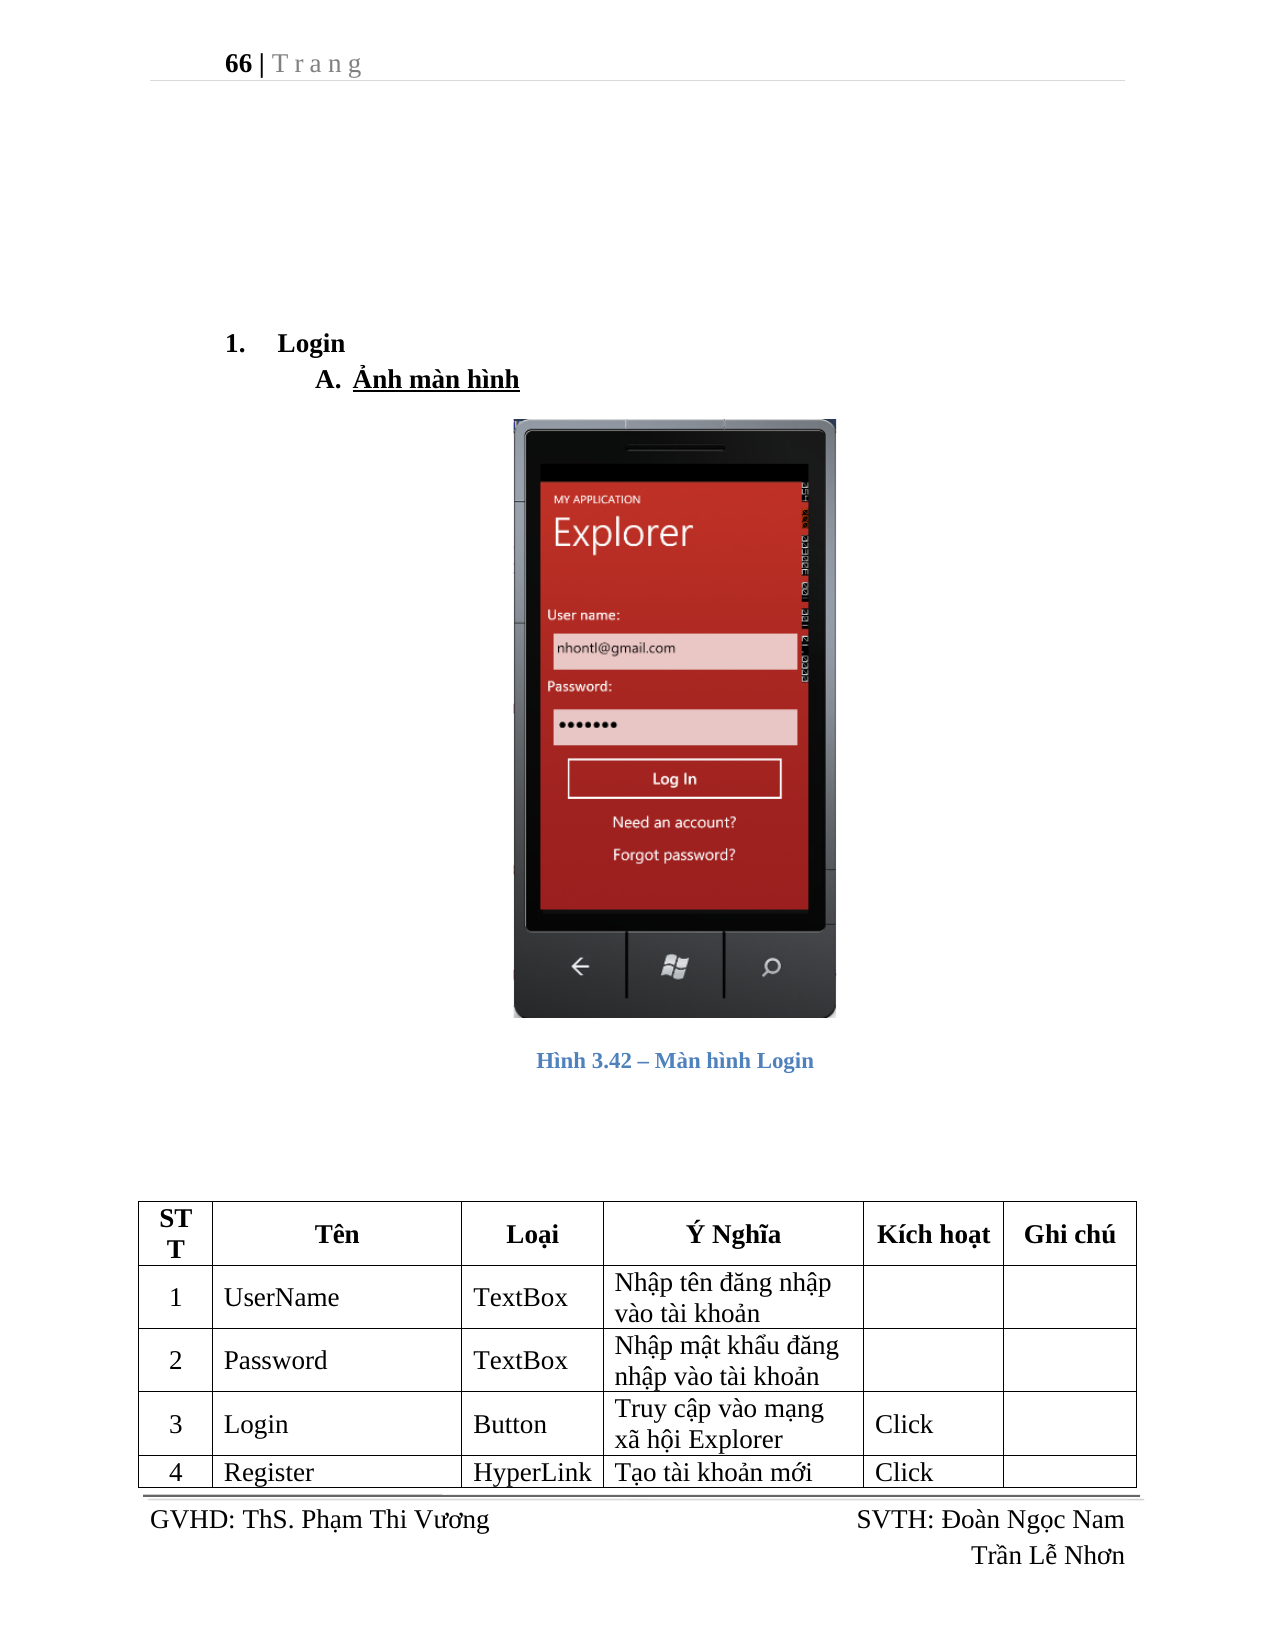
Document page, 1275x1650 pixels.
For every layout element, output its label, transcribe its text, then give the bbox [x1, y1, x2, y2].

table_cell 3 [139, 1392, 212, 1454]
table_cell 4 [139, 1456, 212, 1487]
table_cell Button [462, 1392, 603, 1454]
table_header Kích hoạt [864, 1202, 1003, 1264]
table_cell [1004, 1329, 1136, 1391]
table_cell TextBox [462, 1329, 603, 1391]
table_header Ý Nghĩa [604, 1202, 863, 1264]
table_cell [1004, 1392, 1136, 1454]
table_cell [1004, 1266, 1136, 1328]
list Login [225, 327, 1125, 358]
table_header Loại [462, 1202, 603, 1264]
table_cell 1 [139, 1266, 212, 1328]
table_cell Password [213, 1329, 461, 1391]
list Ảnh màn hình [315, 363, 1125, 394]
table_cell Click [864, 1392, 1003, 1454]
table_cell HyperLink [462, 1456, 603, 1487]
table_header STT [139, 1202, 212, 1264]
table_cell Register [213, 1456, 461, 1487]
table_cell [864, 1266, 1003, 1328]
table_cell Truy cập vào mạng xã hội Explorer [604, 1392, 863, 1454]
table_header Ghi chú [1004, 1202, 1136, 1264]
table_cell [864, 1329, 1003, 1391]
table_cell Tạo tài khoản mới [604, 1456, 863, 1487]
table_header Tên [213, 1202, 461, 1264]
picture [513, 419, 837, 1018]
table_cell Login [213, 1392, 461, 1454]
table_cell Click [864, 1456, 1003, 1487]
table_cell TextBox [462, 1266, 603, 1328]
table_cell 2 [139, 1329, 212, 1391]
table_cell [1004, 1456, 1136, 1487]
table_cell UserName [213, 1266, 461, 1328]
table_cell Nhập mật khẩu đăng nhập vào tài khoản [604, 1329, 863, 1391]
table_cell Nhập tên đăng nhập vào tài khoản [604, 1266, 863, 1328]
